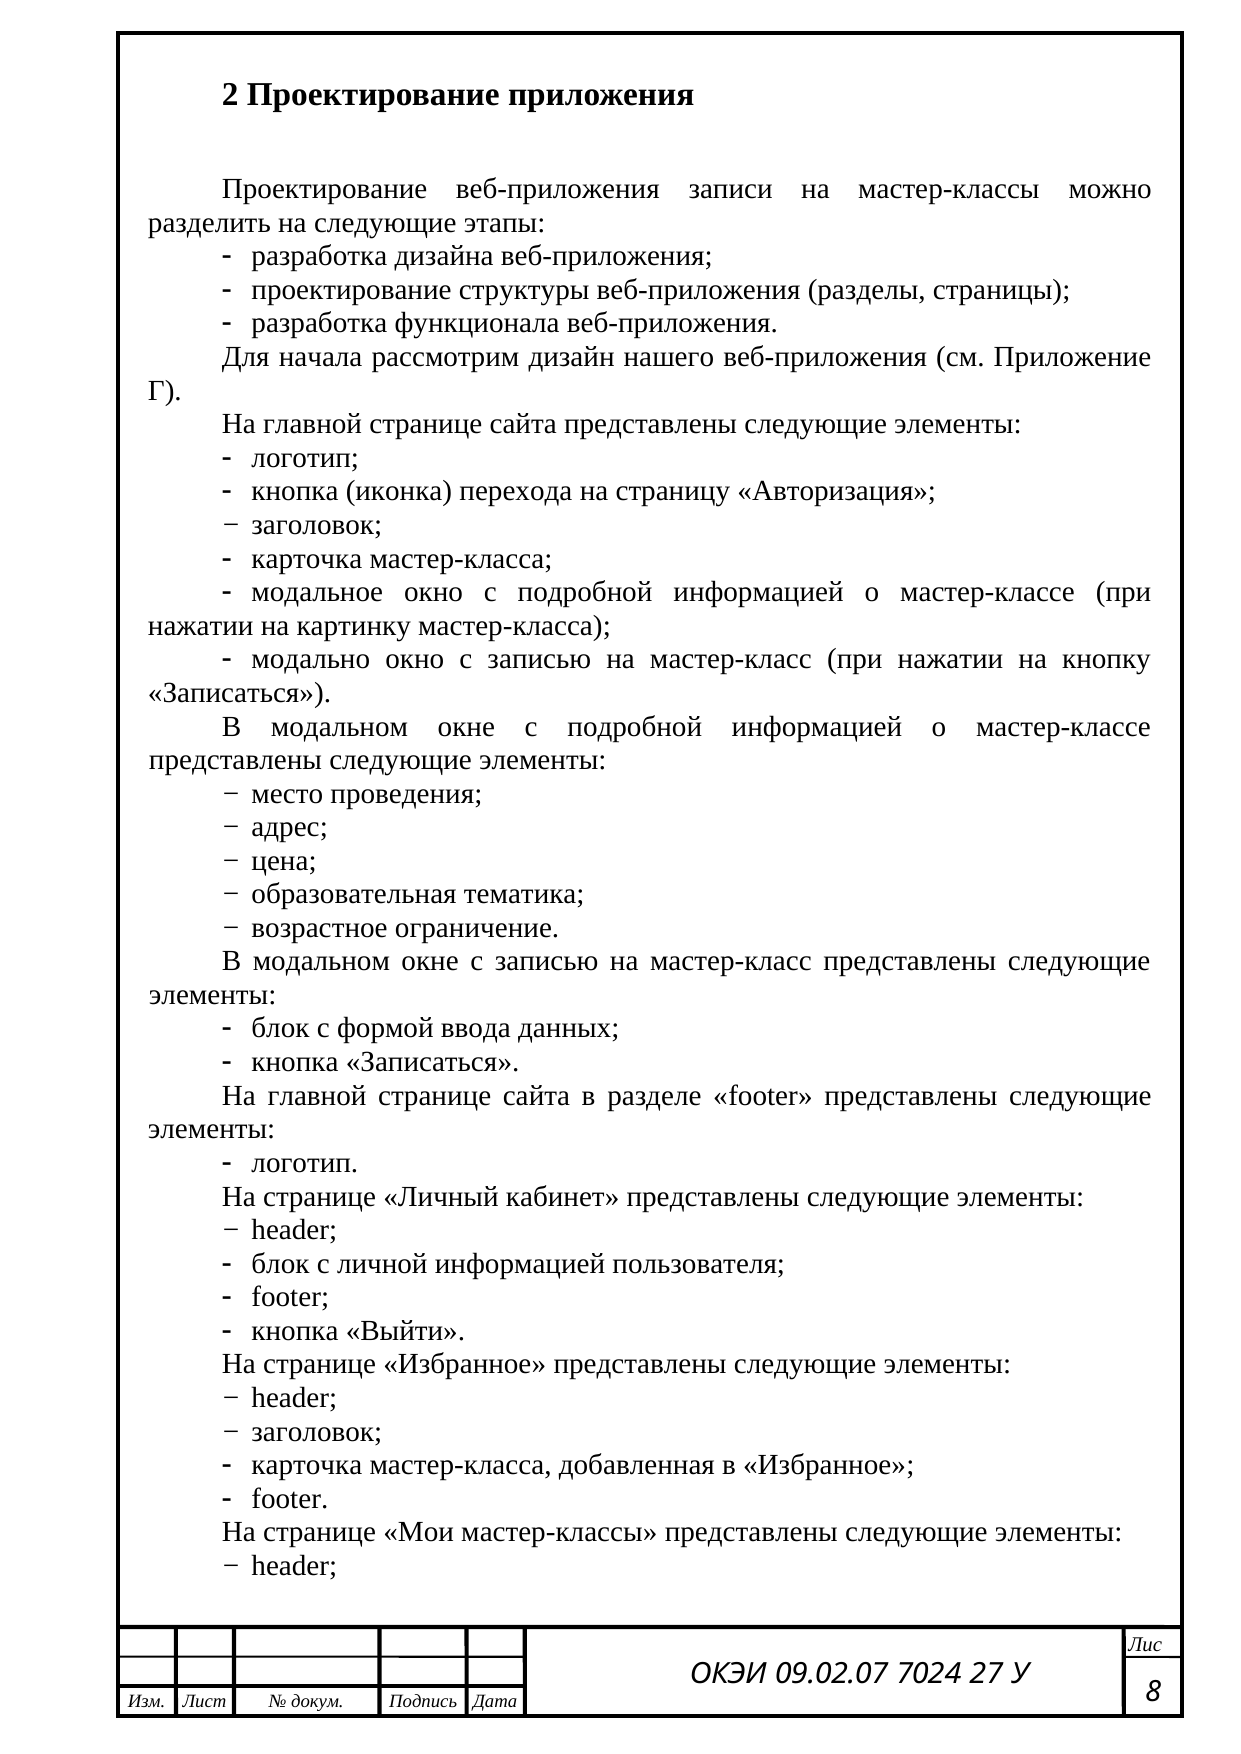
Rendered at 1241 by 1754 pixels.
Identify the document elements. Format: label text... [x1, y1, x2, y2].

list блок с формой ввода данных; [148, 1011, 1152, 1044]
list В модальном окне с подробной информацией о мастер-классе представлены следующие элементы: [149, 709, 1152, 776]
list образовательная тематика; [148, 876, 1152, 910]
list карточка мастер-класса, добавленная в «Избранное»; [148, 1447, 1152, 1481]
list цена; [148, 843, 1152, 876]
list возрастное ограничение. [148, 910, 1152, 943]
list модально окно с записью на мастер-класс (при нажатии на кнопку «Записаться»). [148, 642, 1152, 709]
list разработка функционала веб-приложения. [148, 306, 1152, 339]
list заголовок; [148, 1414, 1152, 1447]
list адрес; [148, 809, 1152, 843]
text На главной странице сайта представлены следующие элементы: [148, 406, 1152, 440]
list В модальном окне с записью на мастер-класс представлены следующие элементы: [149, 943, 1152, 1011]
list логотип; [148, 440, 1152, 473]
list header; [148, 1548, 1152, 1582]
list проектирование структуры веб-приложения (разделы, страницы); [148, 272, 1152, 306]
text На странице «Мои мастер-классы» представлены следующие элементы: [148, 1514, 1152, 1548]
list Для начала рассмотрим дизайн нашего веб-приложения (см. Приложение Г). [148, 339, 1152, 406]
text Проектирование веб-приложения записи на мастер-классы можно разделить на следующие этапы: [148, 171, 1152, 238]
list разработка дизайна веб-приложения; [148, 238, 1152, 272]
list логотип. [148, 1145, 1152, 1179]
list модальное окно с подробной информацией о мастер-классе (при нажатии на картинку мастер-класса); [148, 574, 1152, 642]
subtitle 2 Проектирование приложения [222, 74, 1152, 112]
list footer; [148, 1279, 1152, 1313]
list карточка мастер-класса; [148, 541, 1152, 574]
list кнопка «Записаться». [148, 1044, 1152, 1078]
list блок с личной информацией пользователя; [148, 1246, 1152, 1279]
list место проведения; [148, 776, 1152, 809]
text На странице «Избранное» представлены следующие элементы: [148, 1347, 1152, 1380]
list header; [148, 1212, 1152, 1246]
text На странице «Личный кабинет» представлены следующие элементы: [148, 1179, 1152, 1212]
list заголовок; [148, 507, 1152, 541]
list кнопка «Выйти». [148, 1313, 1152, 1347]
list header; [148, 1380, 1152, 1414]
list footer. [148, 1481, 1152, 1514]
text На главной странице сайта в разделе «footer» представлены следующие элементы: [148, 1078, 1152, 1145]
list кнопка (иконка) перехода на страницу «Авторизация»; [148, 473, 1152, 507]
